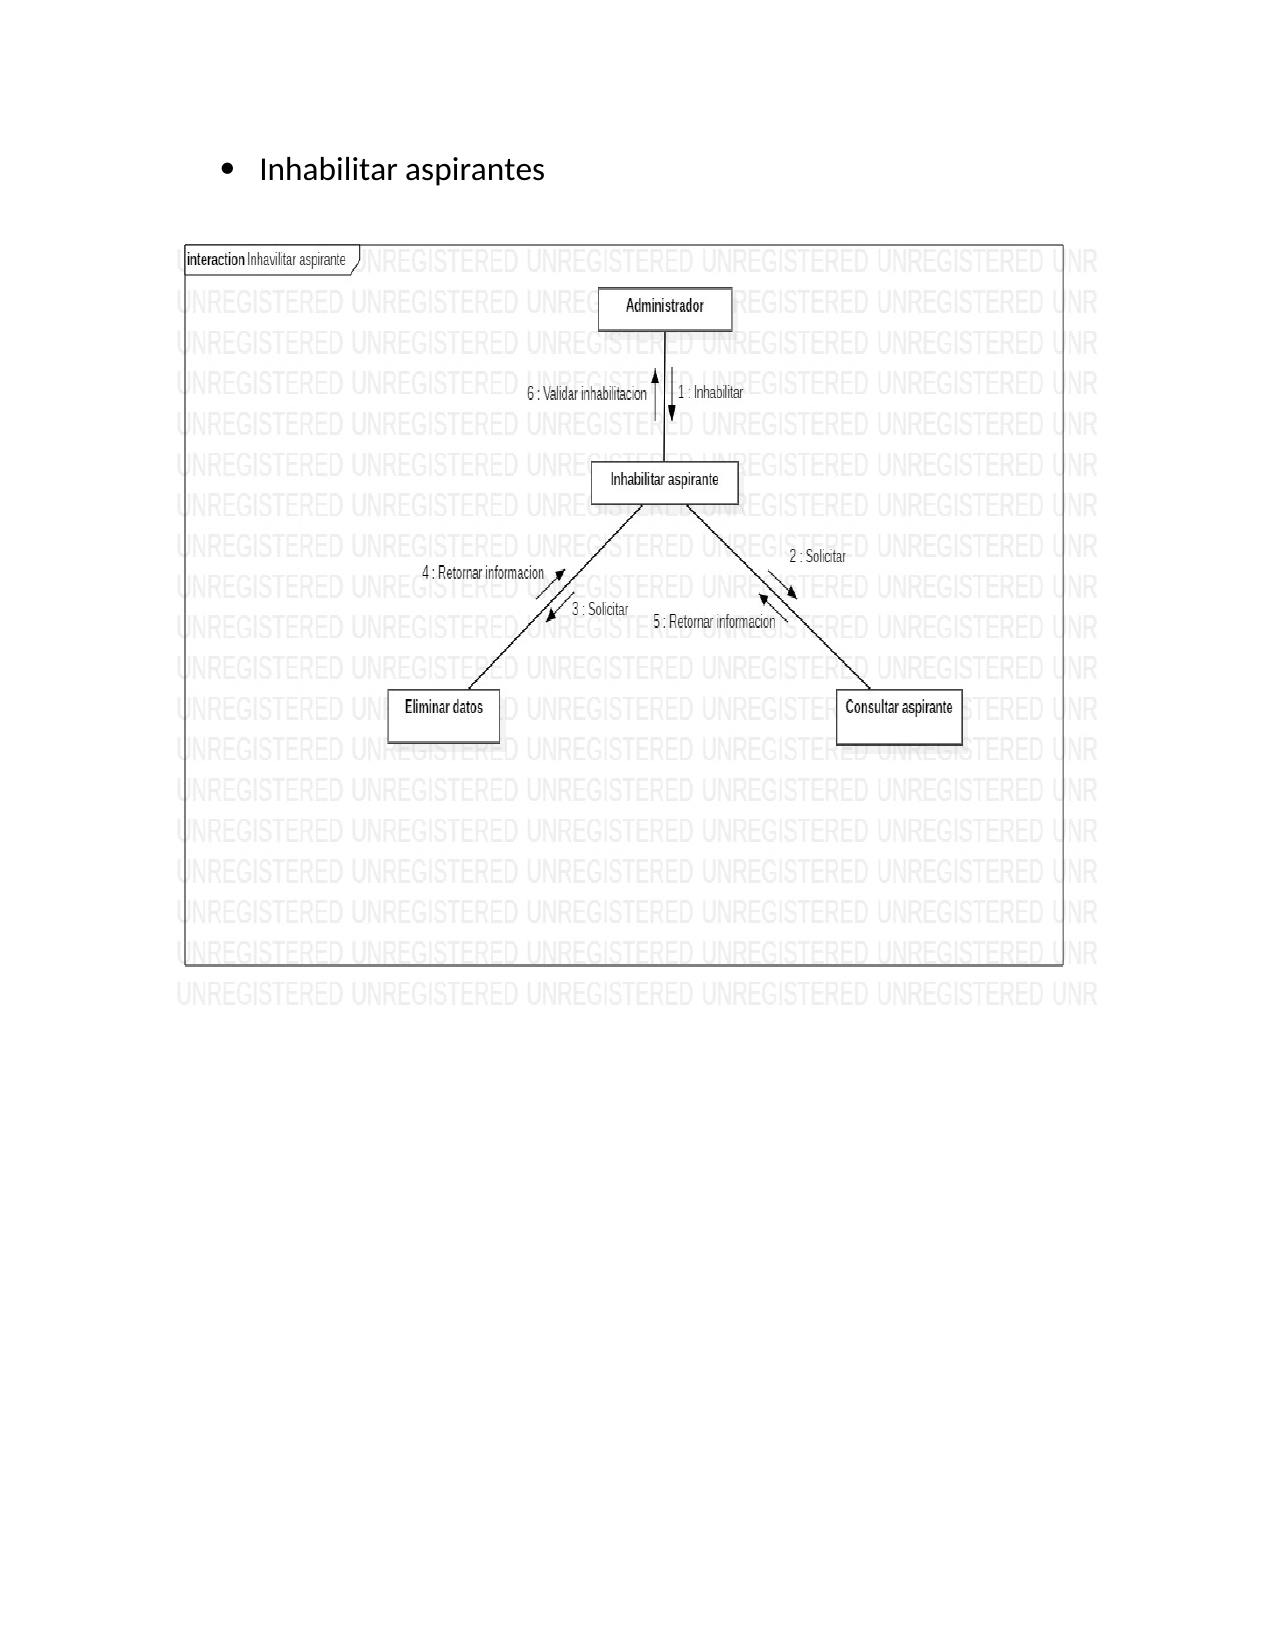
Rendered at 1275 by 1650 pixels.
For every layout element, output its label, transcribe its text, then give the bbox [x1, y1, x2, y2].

picture [176, 232, 1098, 1020]
list Inhabilitar aspirantes [222, 148, 1098, 188]
